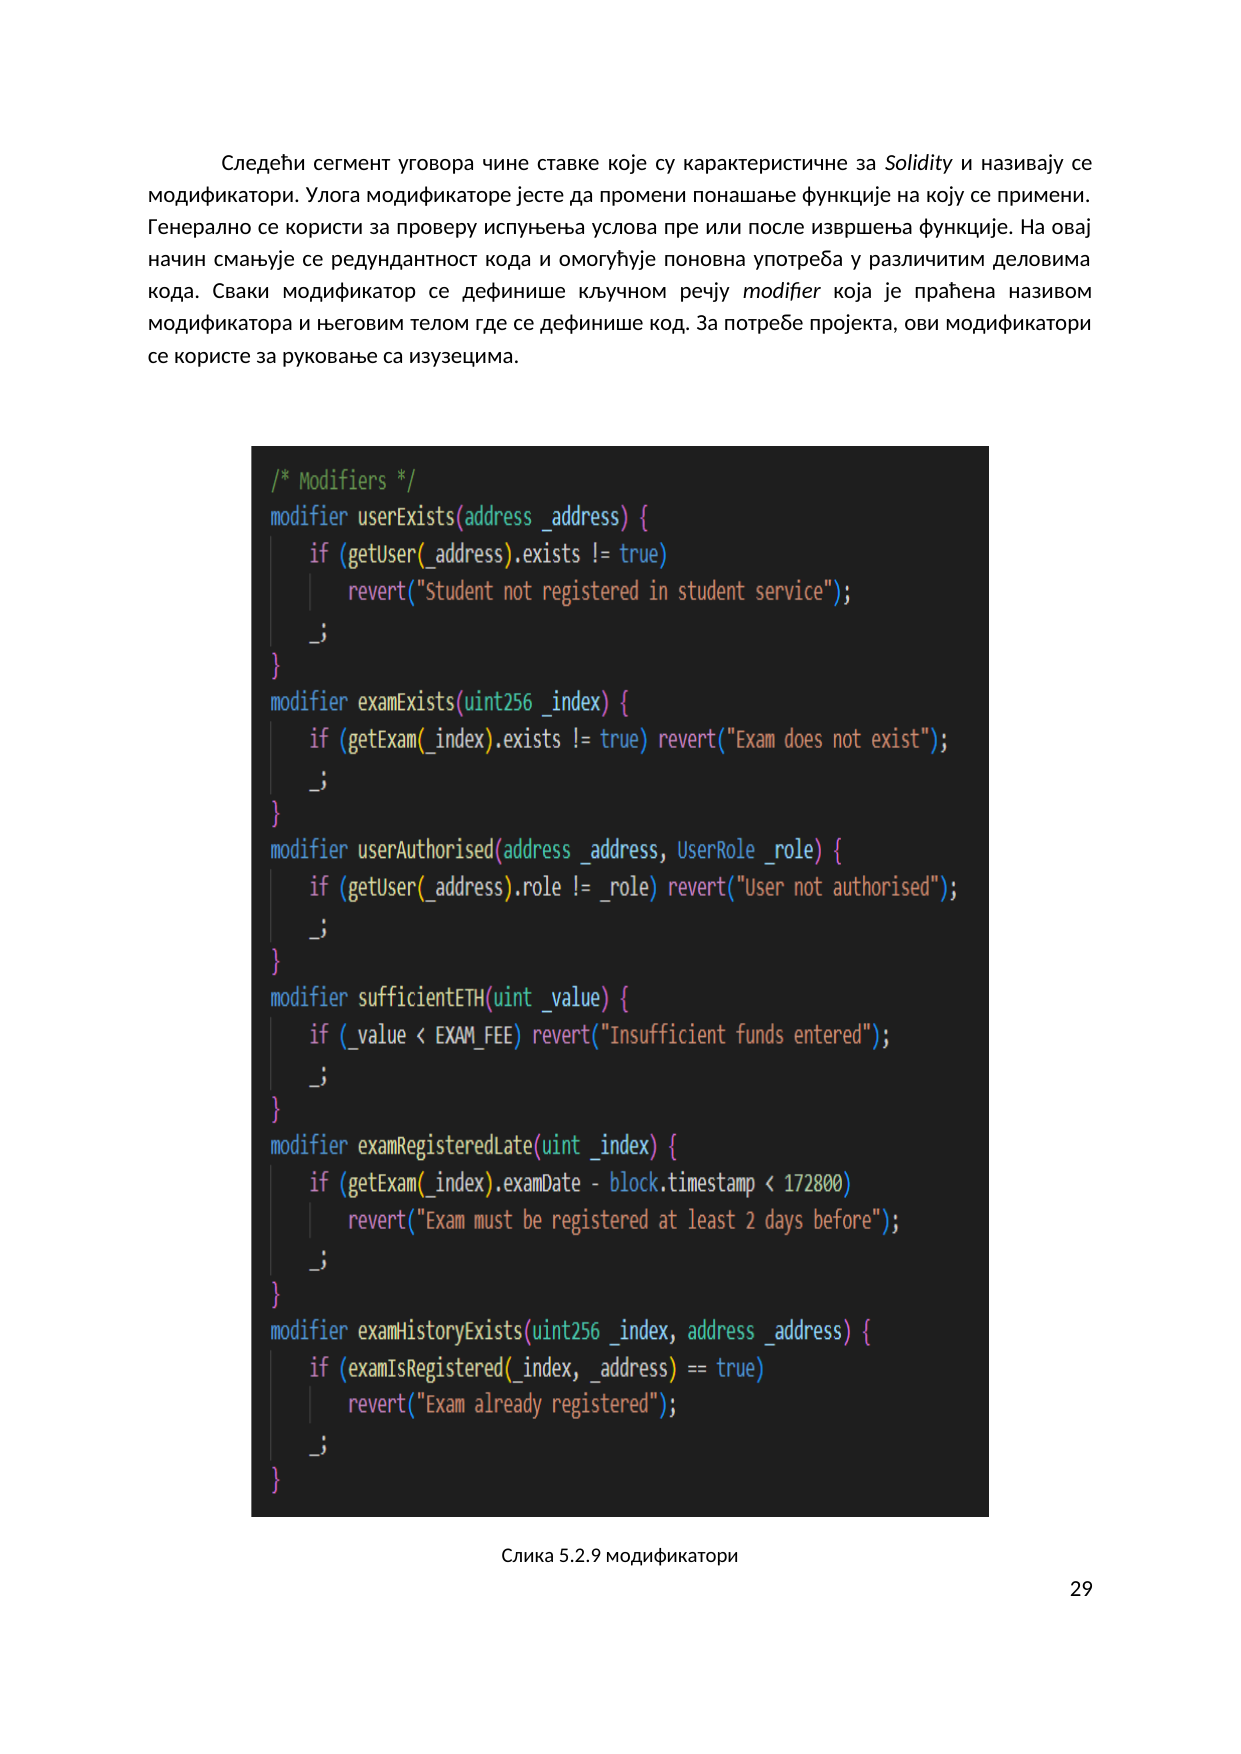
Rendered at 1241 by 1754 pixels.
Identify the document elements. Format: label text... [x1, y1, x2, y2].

text Слика 5.2.9 модификатори [148, 1542, 1093, 1567]
text Следећи сегмент уговора чине ставке које су карактеристичне за Solidity и називају се модификатори. Улога модификаторе јесте да промени понашање функције на коју се примени. Генерално се користи за проверу испуњења услова пре или после извршења функције. На овај начин смањује се редундантност кода и омогућује поновна употреба у различитим деловима кода. Сваки модификатор се дефинише кључном речју modifier која је праћена називом модификатора и његовим телом где се дефинише код. За потребе пројекта, ови модификатори се користе за руковање са изузецима. [148, 148, 1093, 369]
picture [251, 446, 989, 1517]
